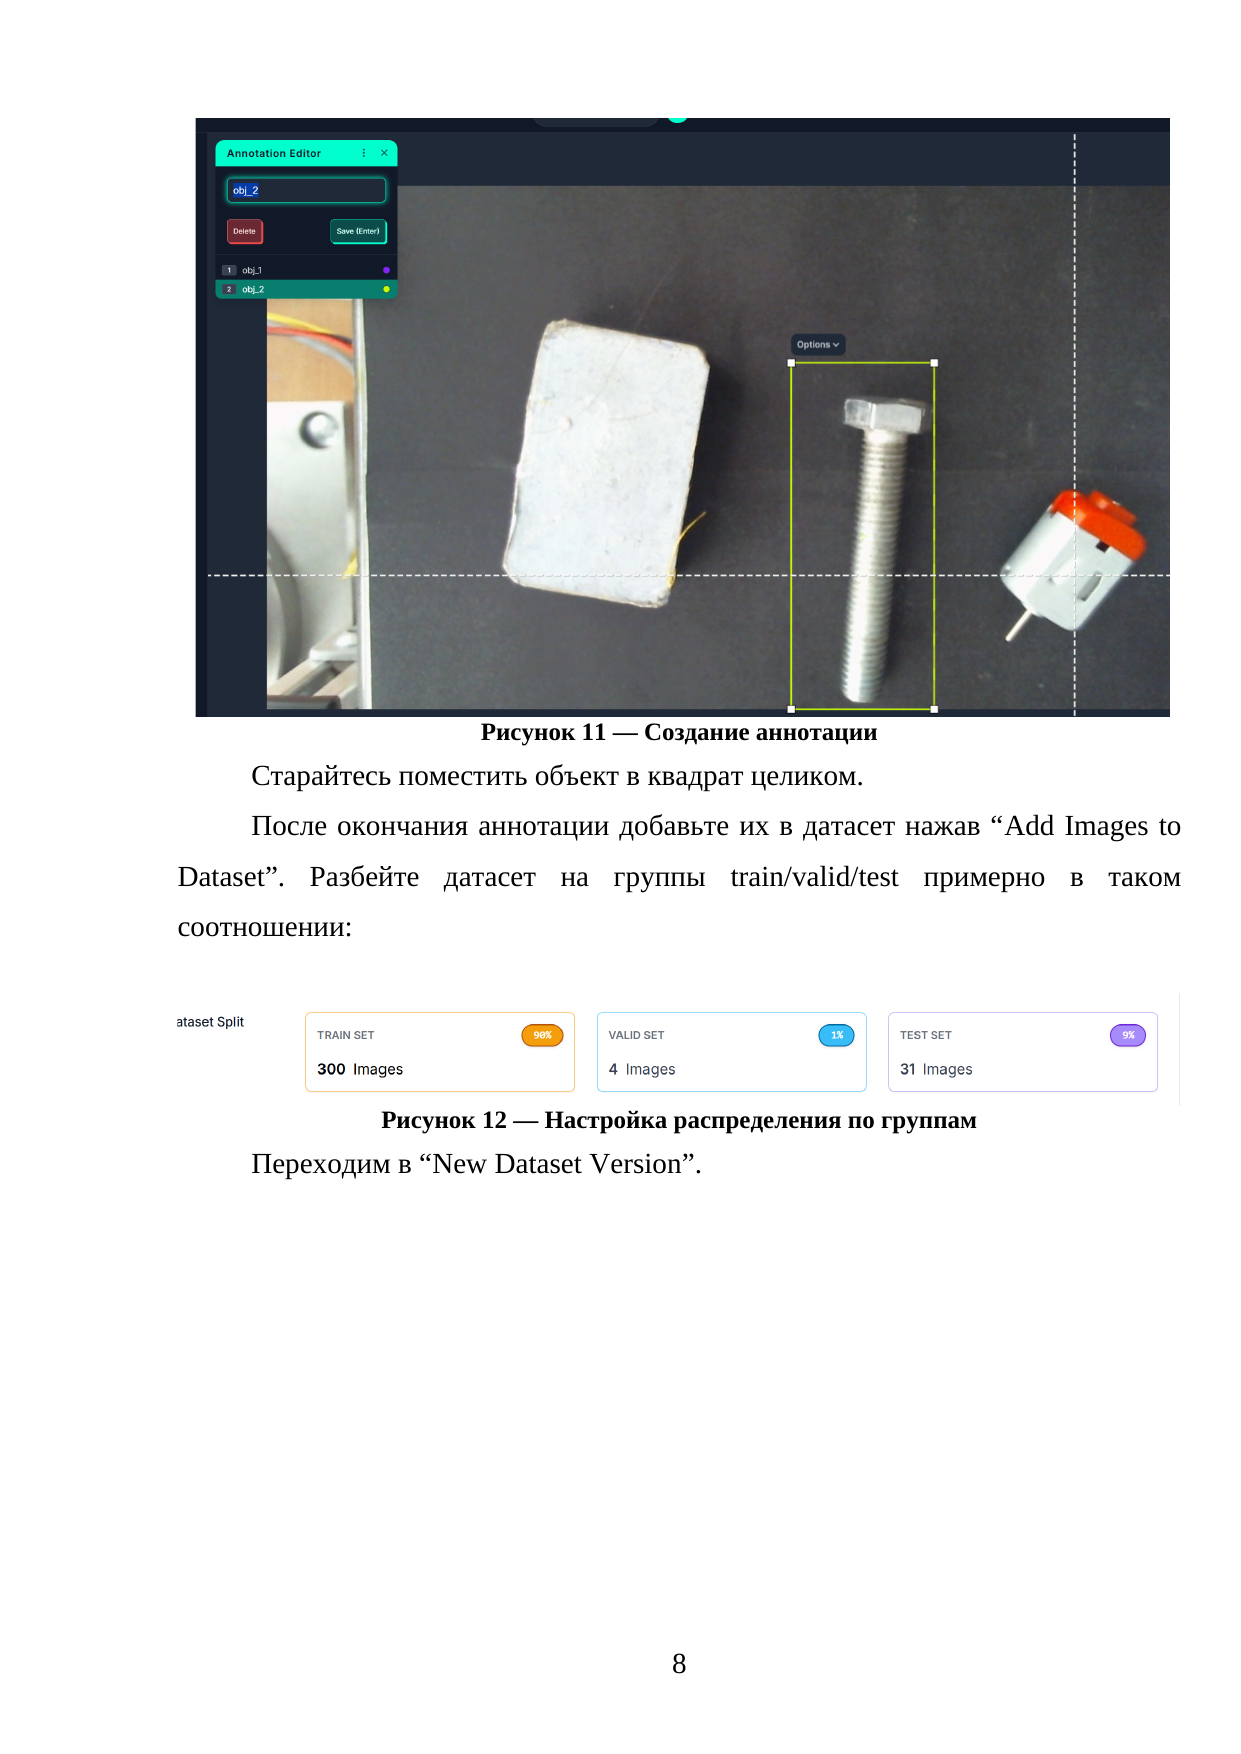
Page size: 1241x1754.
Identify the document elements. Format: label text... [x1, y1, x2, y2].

text Переходим в “New Dataset Version”. [177, 1147, 1181, 1180]
text Рисунок 11 — Создание аннотации [177, 717, 1181, 746]
text После окончания аннотации добавьте их в датасет нажав “Add Images to Dataset”. Разбейте датасет на группы train/valid/test примерно в таком соотношении: [177, 808, 1181, 943]
picture [177, 993, 1182, 1106]
text Рисунок 12 — Настройка распределения по группам [177, 1106, 1181, 1134]
picture [195, 118, 1170, 717]
text Старайтесь поместить объект в квадрат целиком. [177, 758, 1181, 792]
